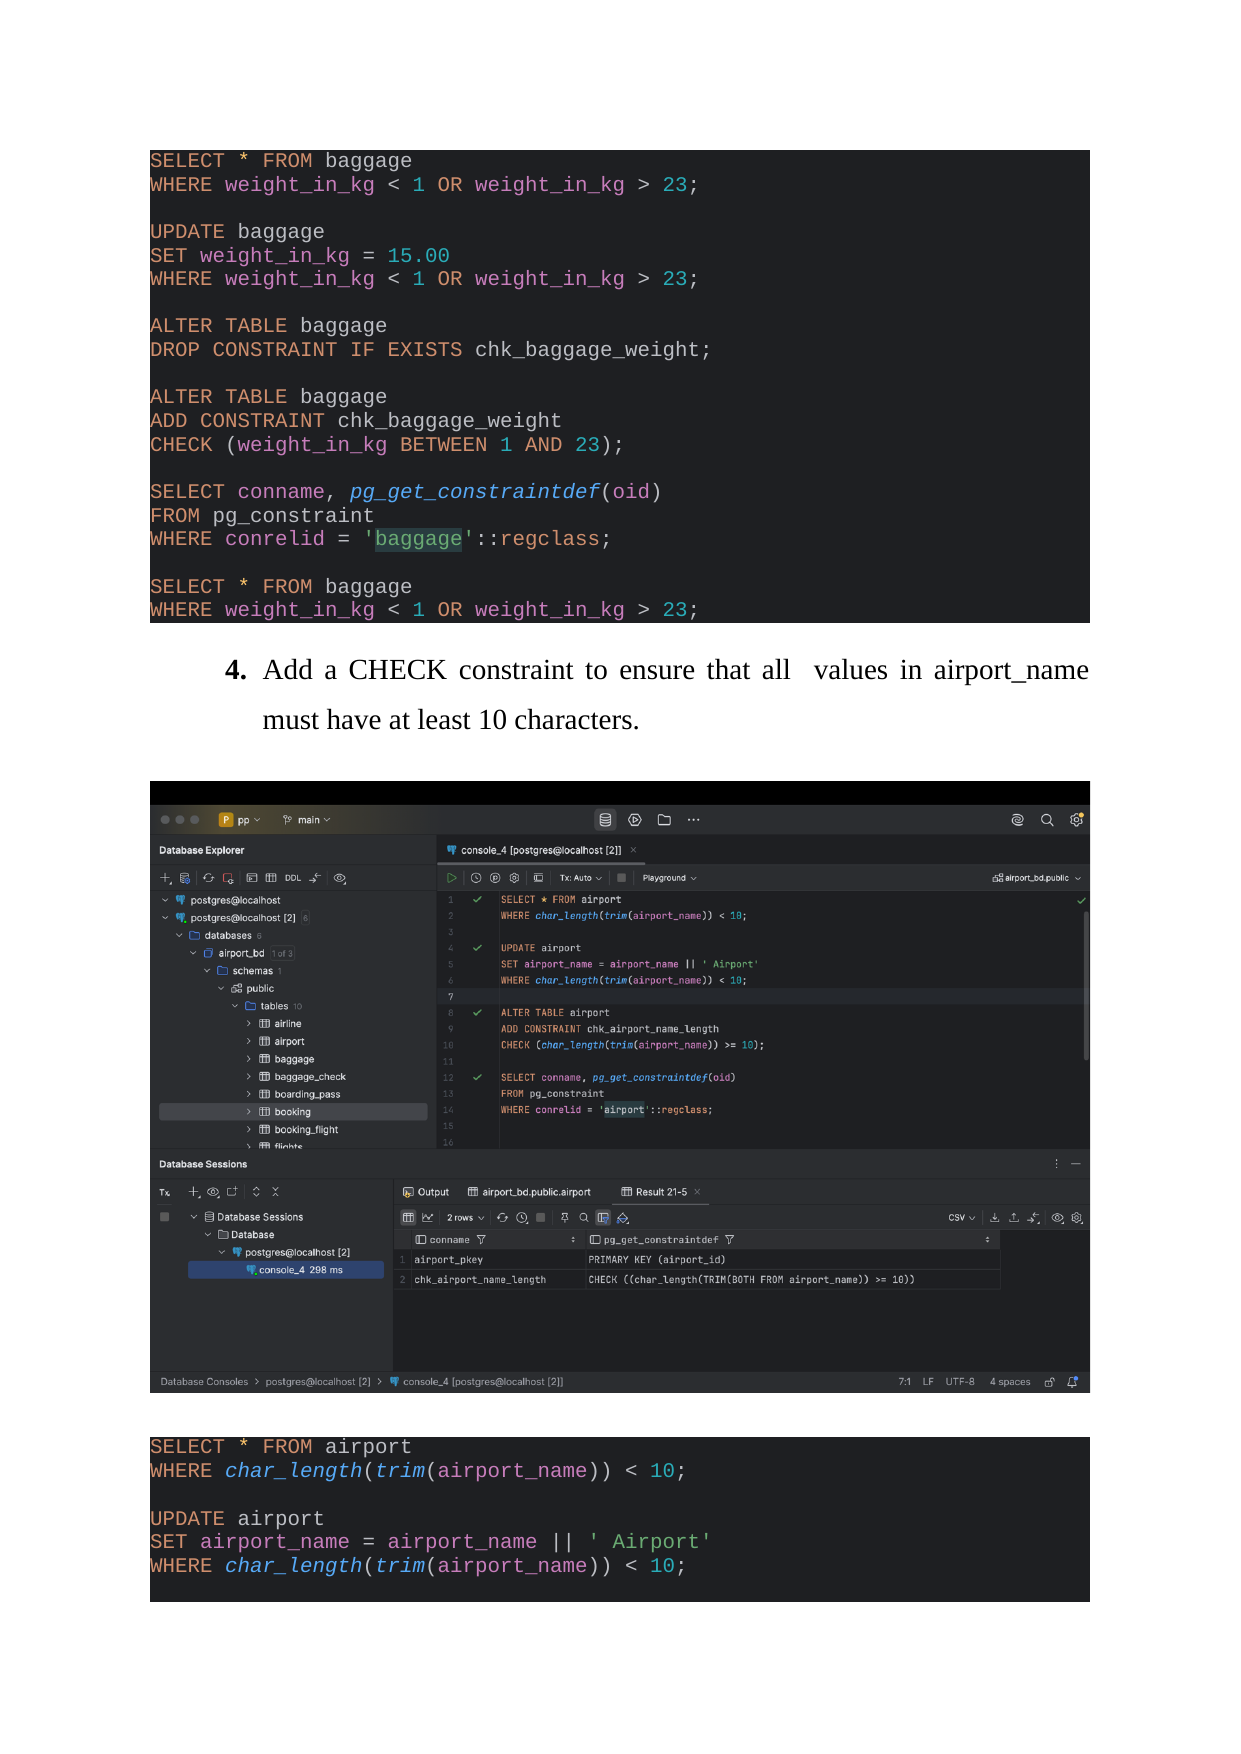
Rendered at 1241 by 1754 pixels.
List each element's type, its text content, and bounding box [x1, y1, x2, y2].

text SELECT * FROM baggage WHERE weight_in_kg < 1 OR weight_in_kg > 23; UPDATE baggage SET weight_in_kg = 15.00 WHERE weight_in_kg < 1 OR weight_in_kg > 23; ALTER TABLE baggage DROP CONSTRAINT IF EXISTS chk_baggage_weight; ALTER TABLE baggage ADD CONSTRAINT chk_baggage_weight CHECK (weight_in_kg BETWEEN 1 AND 23); SELECT conname, pg_get_constraintdef(oid) FROM pg_constraint WHERE conrelid = 'baggage'::regclass; SELECT * FROM baggage WHERE weight_in_kg < 1 OR weight_in_kg > 23; [150, 150, 1090, 623]
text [150, 1437, 1090, 1602]
picture [150, 781, 1091, 1393]
list Add a CHECK constraint to ensure that all values in airport_name must have at least 10 characters. [225, 652, 1090, 736]
